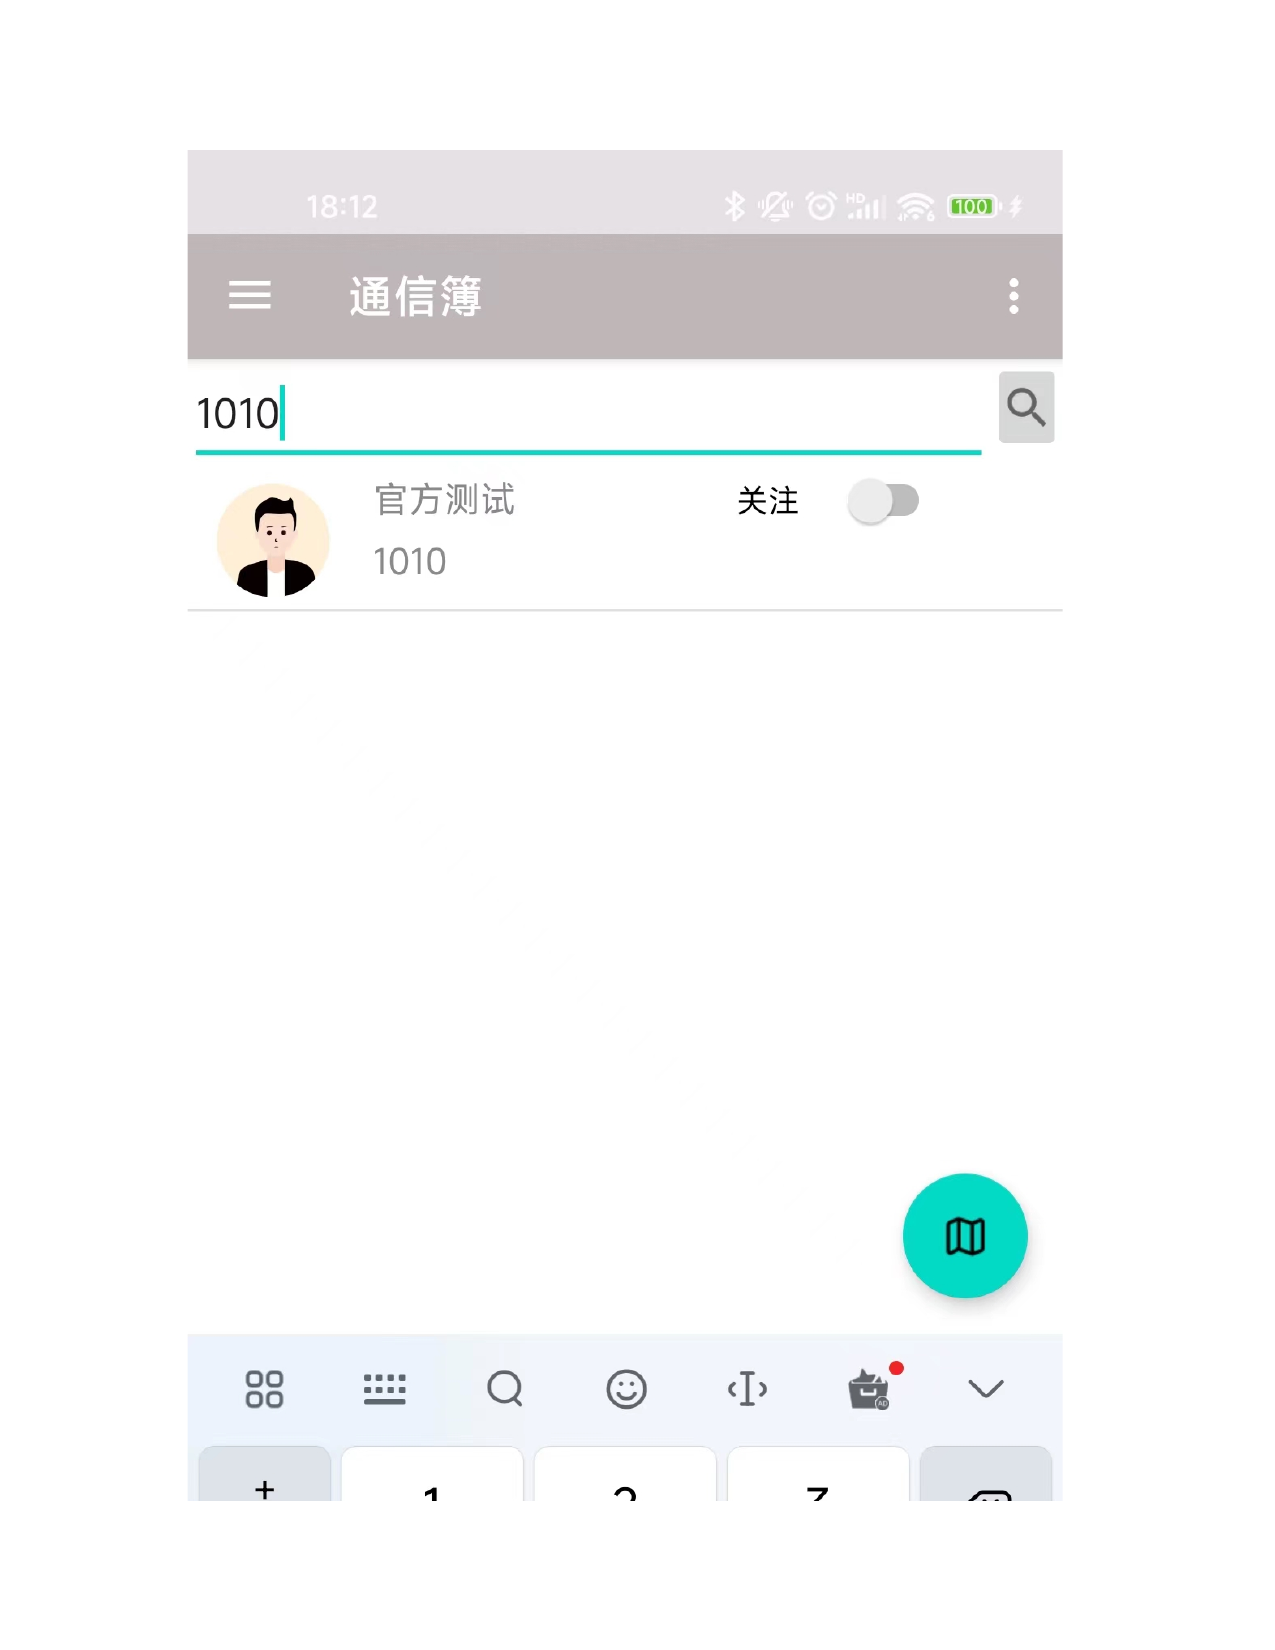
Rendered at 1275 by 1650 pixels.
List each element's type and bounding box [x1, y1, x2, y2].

picture [187, 150, 1063, 1501]
